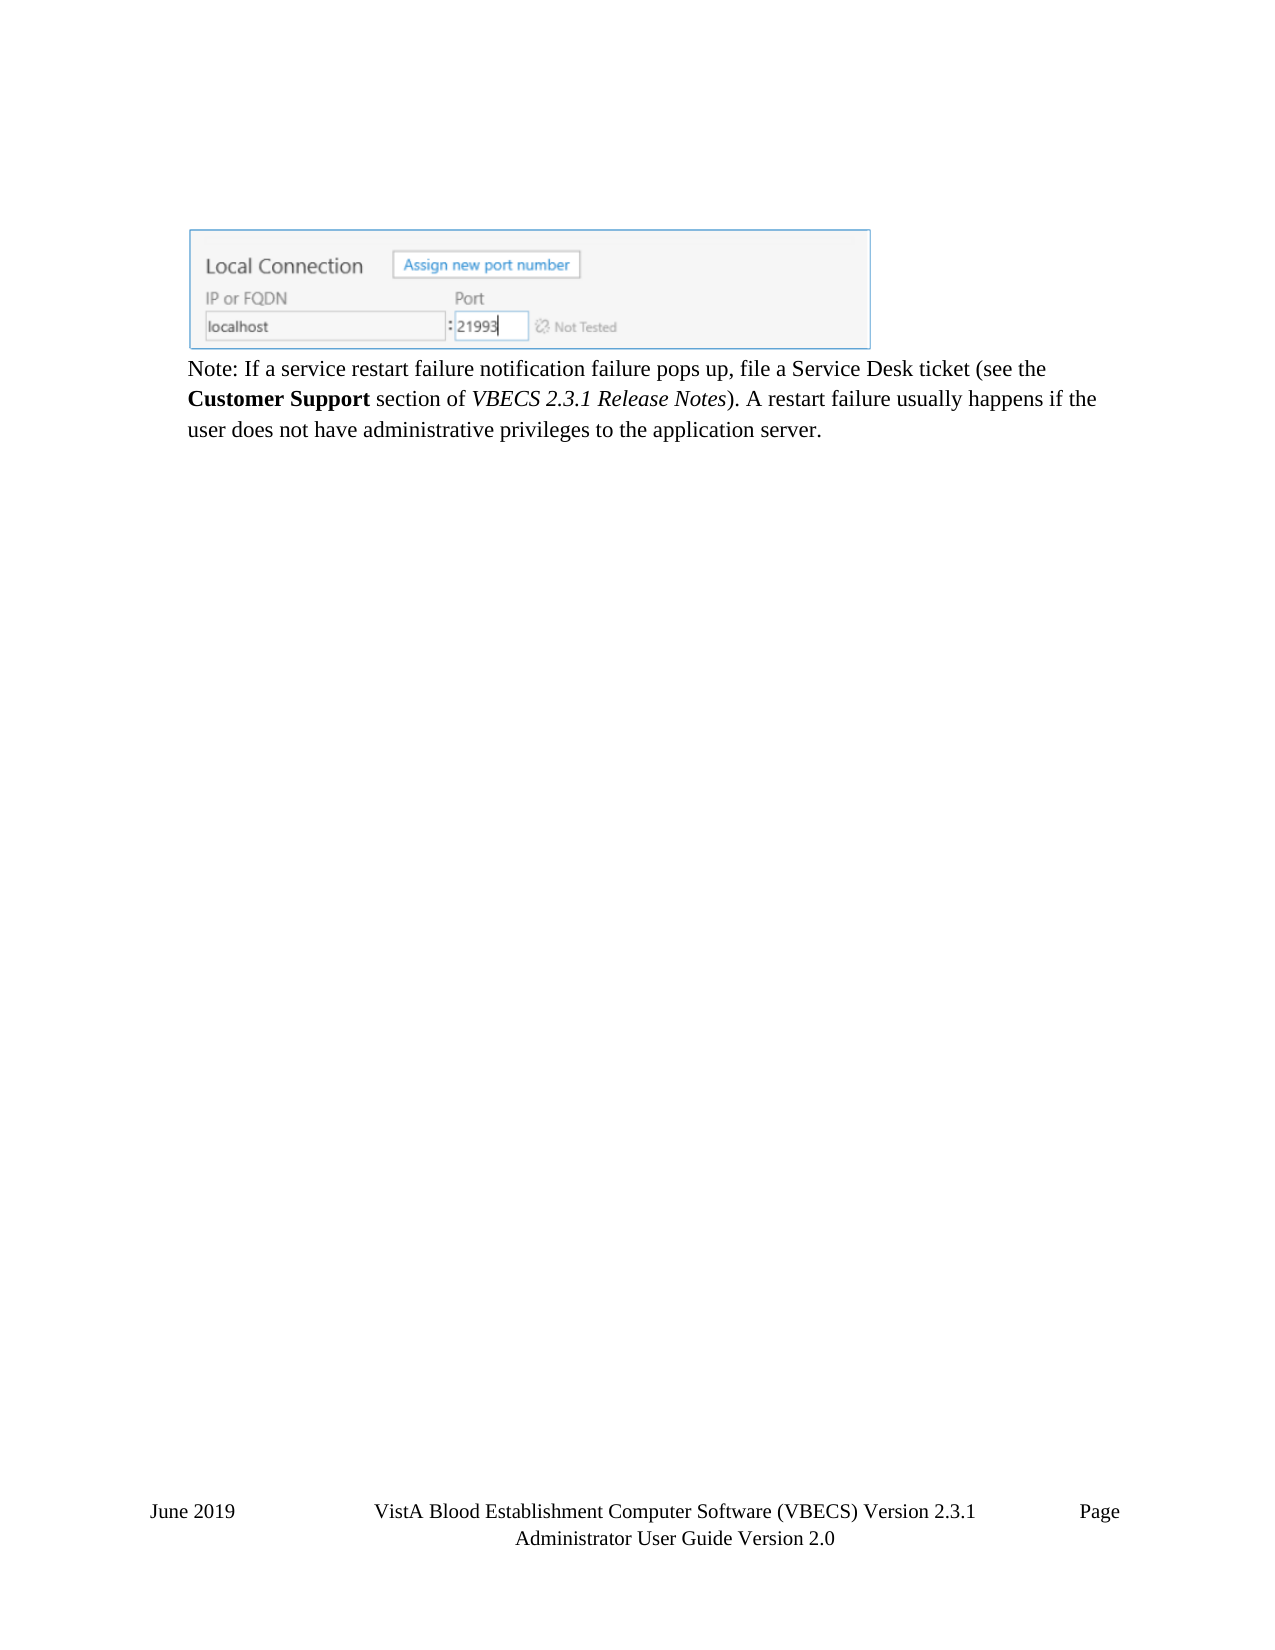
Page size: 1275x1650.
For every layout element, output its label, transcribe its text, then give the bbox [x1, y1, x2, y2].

text Note: If a service restart failure notification failure pops up, file a Service Desk ticket (see the Customer Support section of VBECS 2.3.1 Release Notes). A restart failure usually happens if the user does not have administrative privileges to the application server. [187, 355, 1125, 442]
